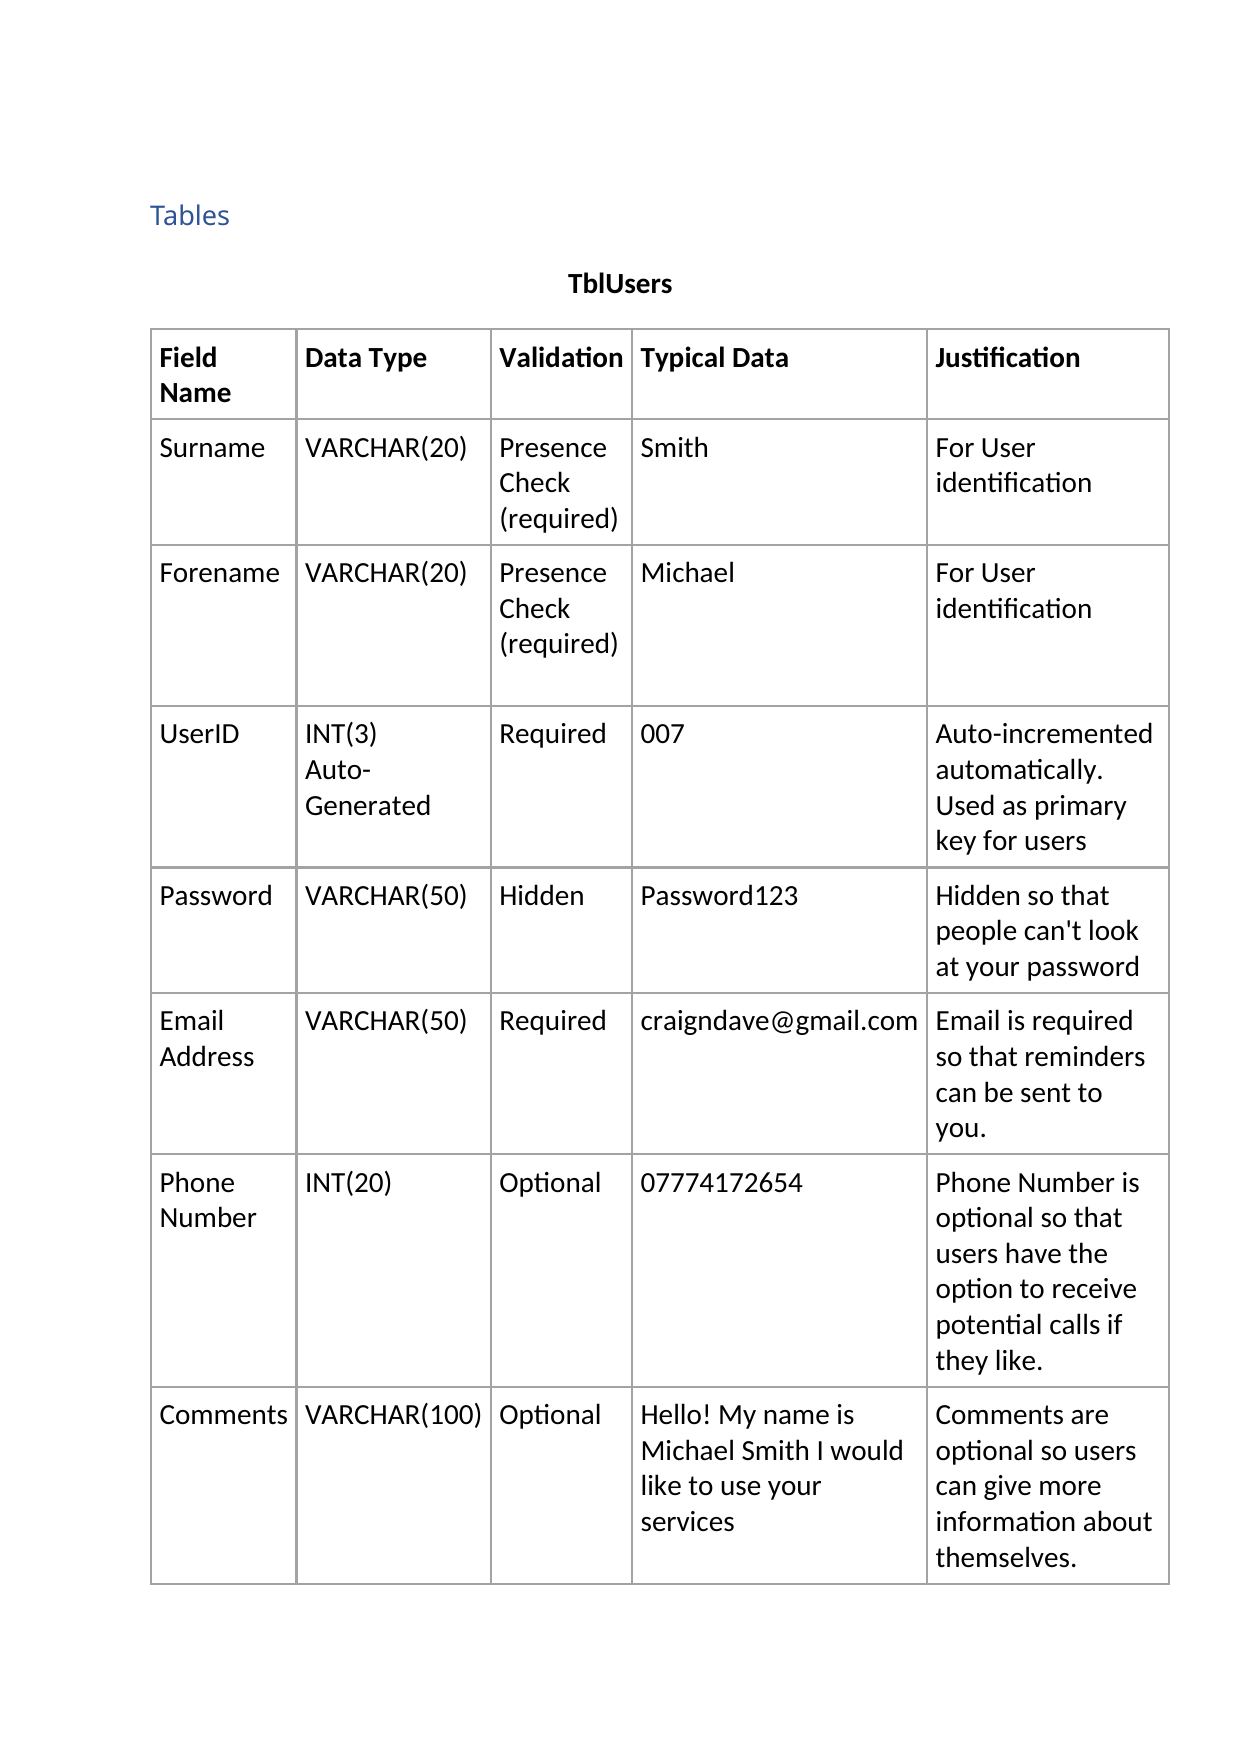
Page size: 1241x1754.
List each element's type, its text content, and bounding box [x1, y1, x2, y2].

table_cell Comments [152, 1388, 295, 1583]
table_cell Email is required so that reminders can be sent to you. [928, 994, 1168, 1153]
table_header Data Type [298, 330, 490, 418]
table_cell INT(3) Auto- Generated [298, 707, 490, 866]
table_cell Hidden [492, 869, 631, 992]
table_cell 007 [633, 707, 926, 866]
table_cell Required [492, 994, 631, 1153]
table_cell Michael [633, 546, 926, 705]
table_header Typical Data [633, 330, 926, 418]
table_cell Surname [152, 420, 295, 544]
table_cell UserID [152, 707, 295, 866]
table_cell craigndave@gmail.com [633, 994, 926, 1153]
table_cell Phone Number [152, 1155, 295, 1386]
table_cell Password [152, 869, 295, 992]
table_cell Optional [492, 1388, 631, 1583]
table_cell INT(20) [298, 1155, 490, 1386]
table_cell Required [492, 707, 631, 866]
table_cell Presence Check (required) [492, 546, 631, 705]
table_header Justification [928, 330, 1168, 418]
table_cell Email Address [152, 994, 295, 1153]
table_cell VARCHAR(50) [298, 869, 490, 992]
table_cell Phone Number is optional so that users have the option to receive potential calls if they like. [928, 1155, 1168, 1386]
table_cell Hello! My name is Michael Smith I would like to use your services [633, 1388, 926, 1583]
table_cell Smith [633, 420, 926, 544]
table_cell For User identification [928, 546, 1168, 705]
table_cell VARCHAR(50) [298, 994, 490, 1153]
table_cell Auto-incremented automatically. Used as primary key for users [928, 707, 1168, 866]
table_cell For User identification [928, 420, 1168, 544]
table_cell Optional [492, 1155, 631, 1386]
table_cell Hidden so that people can't look at your password [928, 869, 1168, 992]
table_cell VARCHAR(20) [298, 546, 490, 705]
table_cell Forename [152, 546, 295, 705]
table_cell VARCHAR(20) [298, 420, 490, 544]
table_cell Password123 [633, 869, 926, 992]
table_cell Presence Check (required) [492, 420, 631, 544]
text TblUsers [150, 265, 1090, 300]
table_cell Comments are optional so users can give more information about themselves. [928, 1388, 1168, 1583]
subtitle Tables [150, 197, 1090, 234]
table_cell VARCHAR(100) [298, 1388, 490, 1583]
table_cell 07774172654 [633, 1155, 926, 1386]
table_header Field Name [152, 330, 295, 418]
table_header Validation [492, 330, 631, 418]
